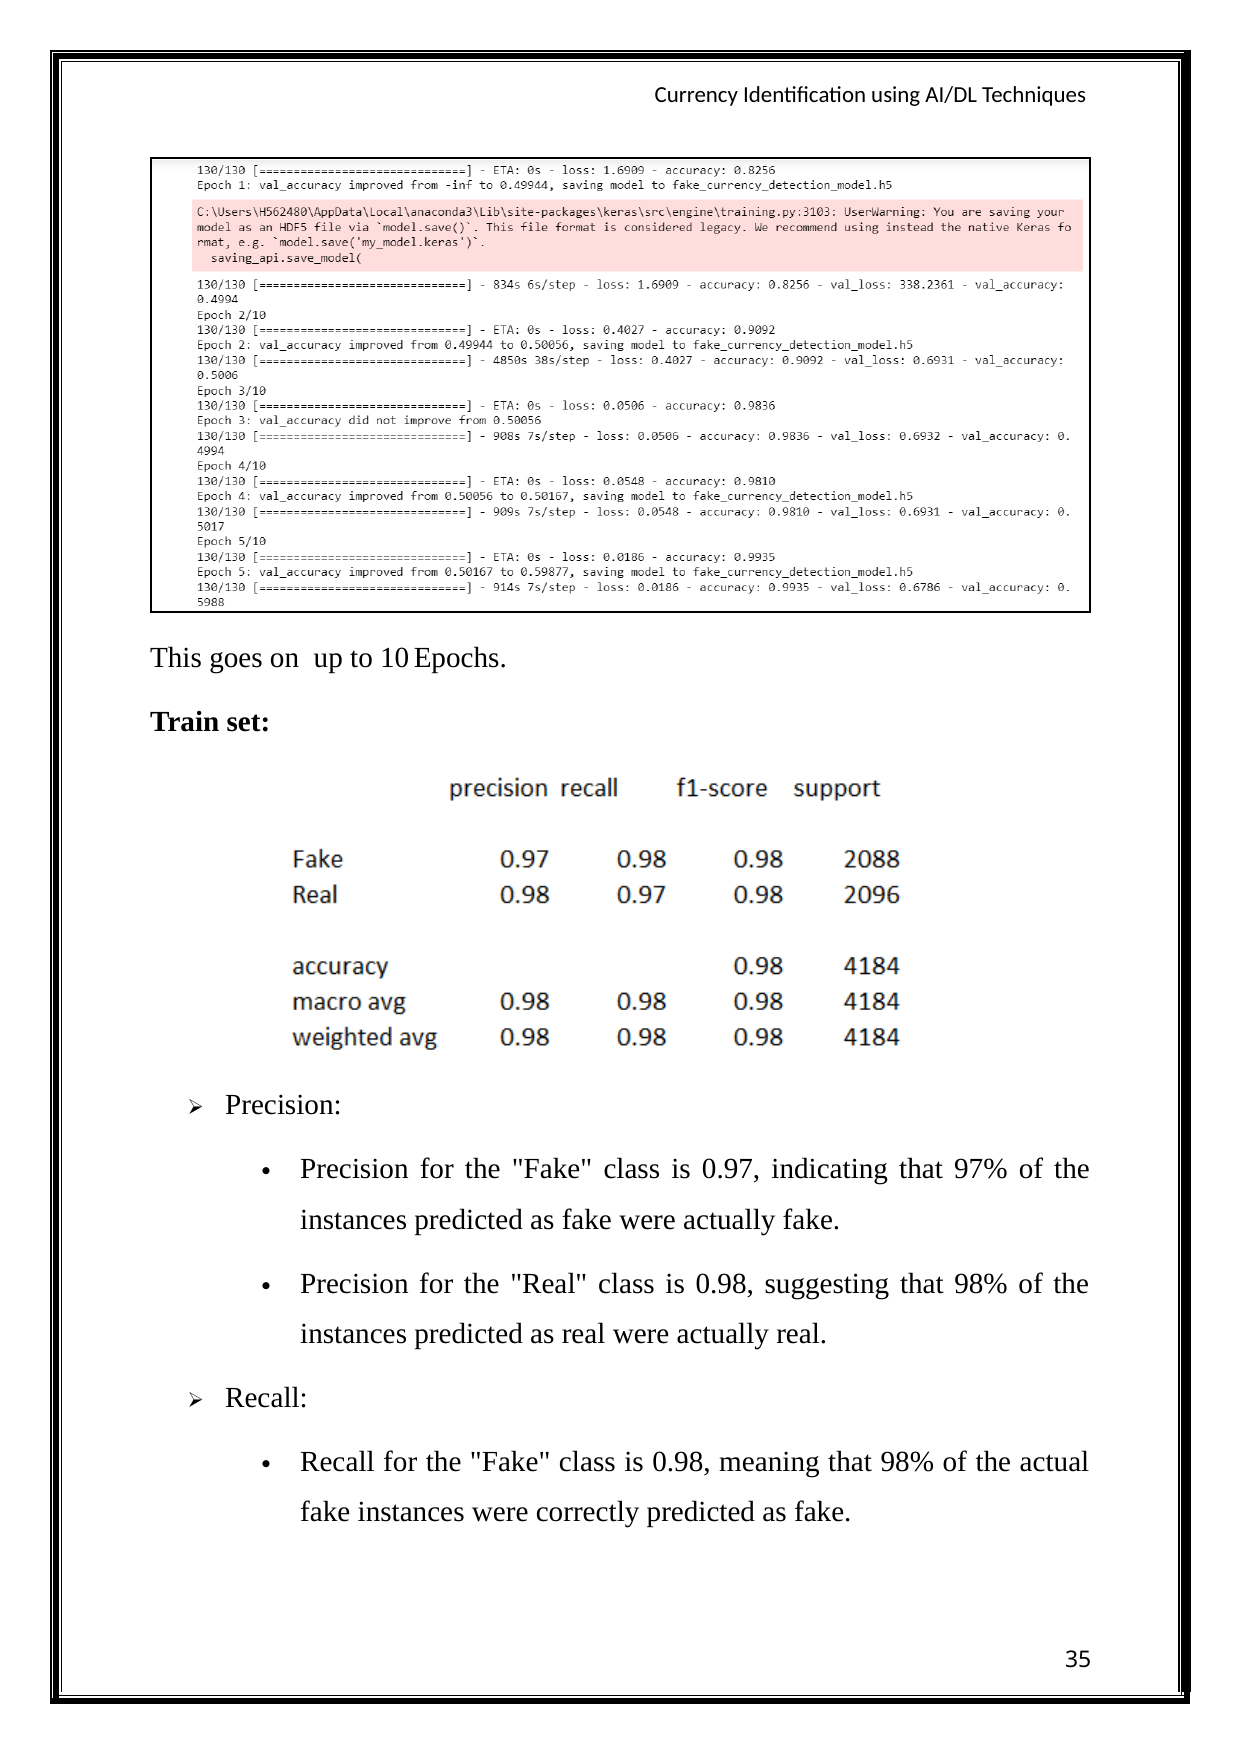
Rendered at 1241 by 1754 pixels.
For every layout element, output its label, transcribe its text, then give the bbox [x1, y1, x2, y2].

picture [288, 768, 909, 1057]
picture [152, 159, 1089, 611]
text Train set: [150, 704, 1091, 738]
list Precision for the "Fake" class is 0.97, indicating that 97% of the instances predicted as fake were actually fake. [262, 1151, 1091, 1235]
list Recall for the "Fake" class is 0.98, meaning that 98% of the actual fake instances were correctly predicted as fake. [262, 1444, 1091, 1528]
text This goes on up to 10 Epochs. [150, 641, 1091, 674]
list Recall: [187, 1380, 1091, 1413]
list Precision for the "Real" class is 0.98, suggesting that 98% of the instances predicted as real were actually real. [262, 1266, 1091, 1349]
list Precision: [187, 1087, 1091, 1121]
